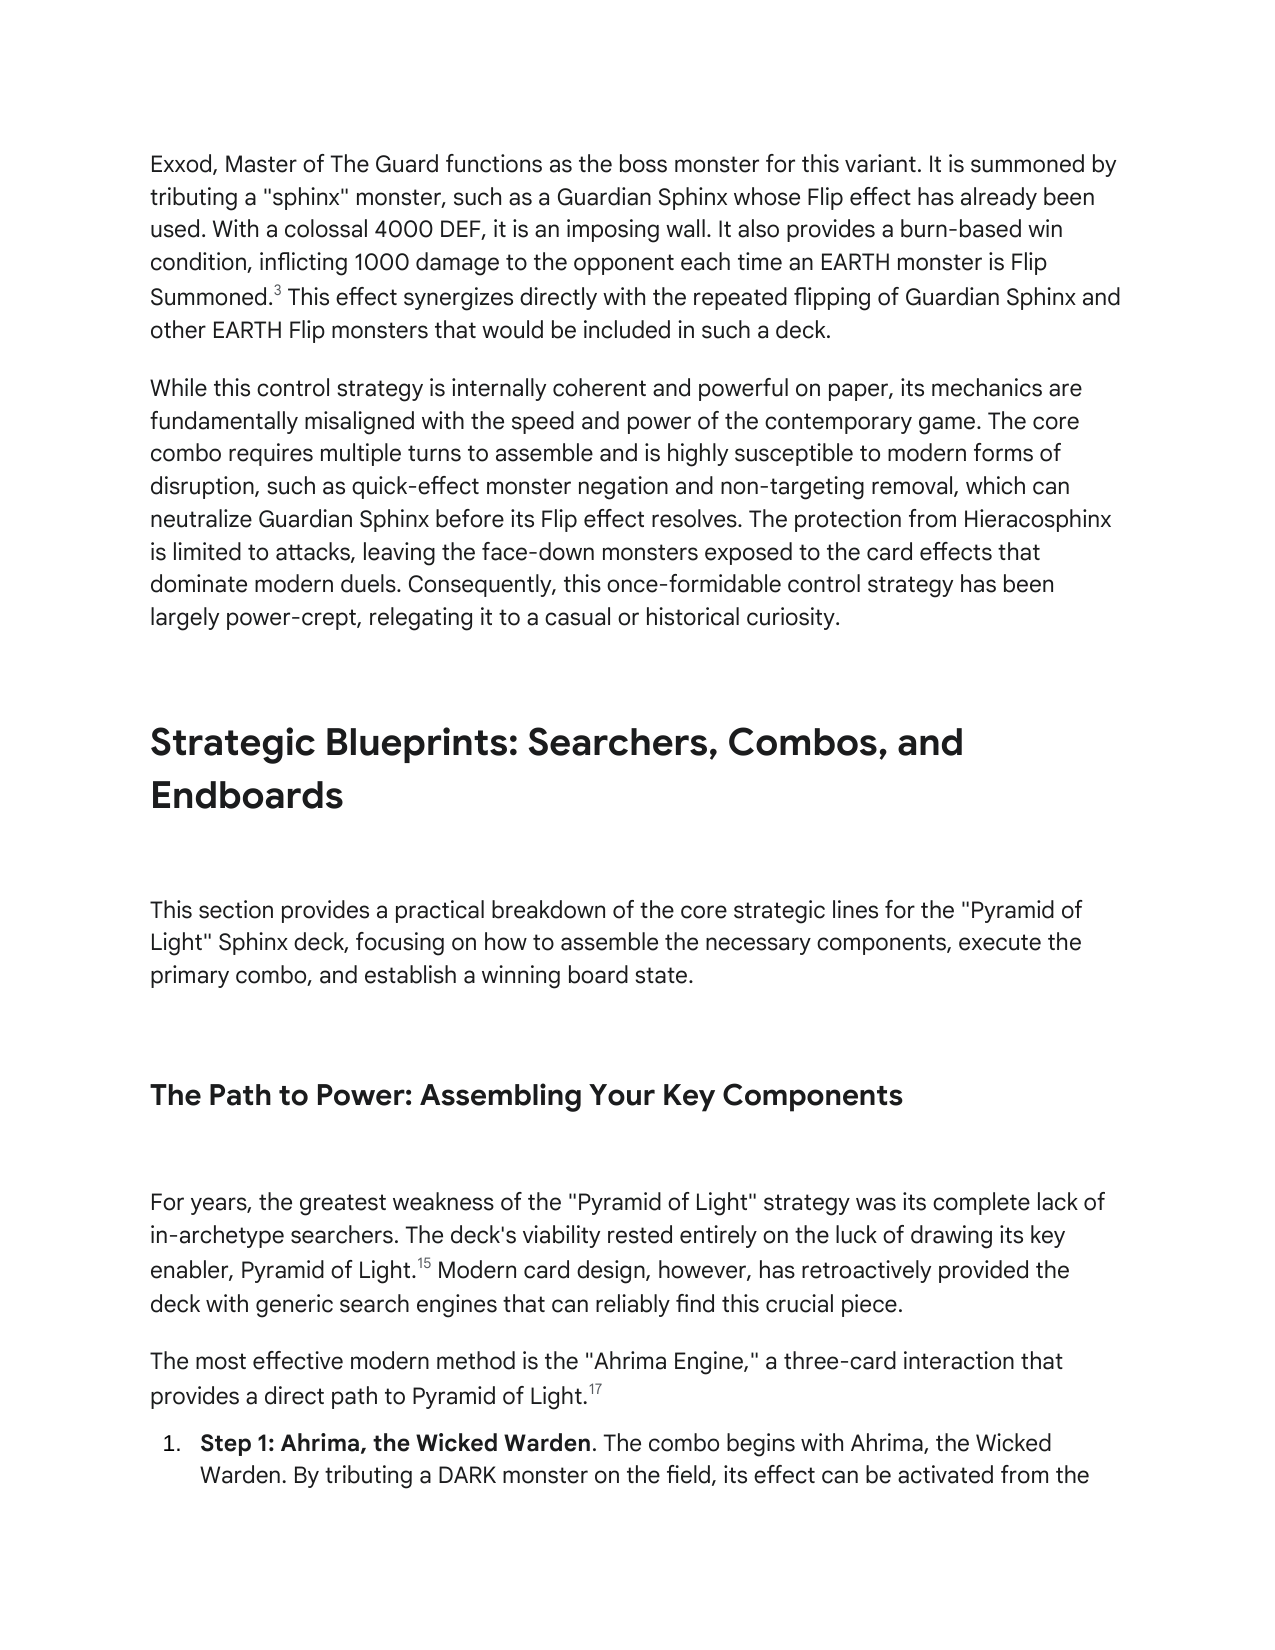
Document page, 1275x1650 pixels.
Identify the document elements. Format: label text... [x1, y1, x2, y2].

text This section provides a practical breakdown of the core strategic lines for the "Pyramid of Light" Sphinx deck, focusing on how to assemble the necessary components, execute the primary combo, and establish a winning board state. [150, 896, 1125, 990]
text The most effective modern method is the "Ahrima Engine," a three-card interaction that provides a direct path to Pyramid of Light.17 [150, 1347, 1125, 1412]
text For years, the greatest weakness of the "Pyramid of Light" strategy was its complete lack of in-archetype searchers. The deck's viability rested entirely on the luck of drawing its key enabler, Pyramid of Light.15 Modern card design, however, has retroactively provided the deck with generic search engines that can reliably find this crucial piece. [150, 1189, 1125, 1318]
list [162, 1429, 1125, 1490]
subtitle Strategic Blueprints: Searchers, Combos, and Endboards [150, 719, 1125, 819]
text While this control strategy is internally coherent and powerful on paper, its mechanics are fundamentally misaligned with the speed and power of the contemporary game. The core combo requires multiple turns to assemble and is highly susceptible to modern forms of disruption, such as quick-effect monster negation and non-targeting removal, which can neutralize Guardian Sphinx before its Flip effect resolves. The protection from Hieracosphinx is limited to attacks, leaving the face-down monsters exposed to the card effects that dominate modern duels. Consequently, this once-formidable control strategy has been largely power-crept, relegating it to a casual or historical curiosity. [150, 374, 1125, 632]
subtitle The Path to Power: Assembling Your Key Components [150, 1077, 1125, 1113]
text Exxod, Master of The Guard functions as the boss monster for this variant. It is summoned by tributing a "sphinx" monster, such as a Guardian Sphinx whose Flip effect has already been used. With a colossal 4000 DEF, it is an imposing wall. It also provides a burn-based win condition, inflicting 1000 damage to the opponent each time an EARTH monster is Flip Summoned.3 This effect synergizes directly with the repeated flipping of Guardian Sphinx and other EARTH Flip monsters that would be included in such a deck. [150, 150, 1125, 345]
